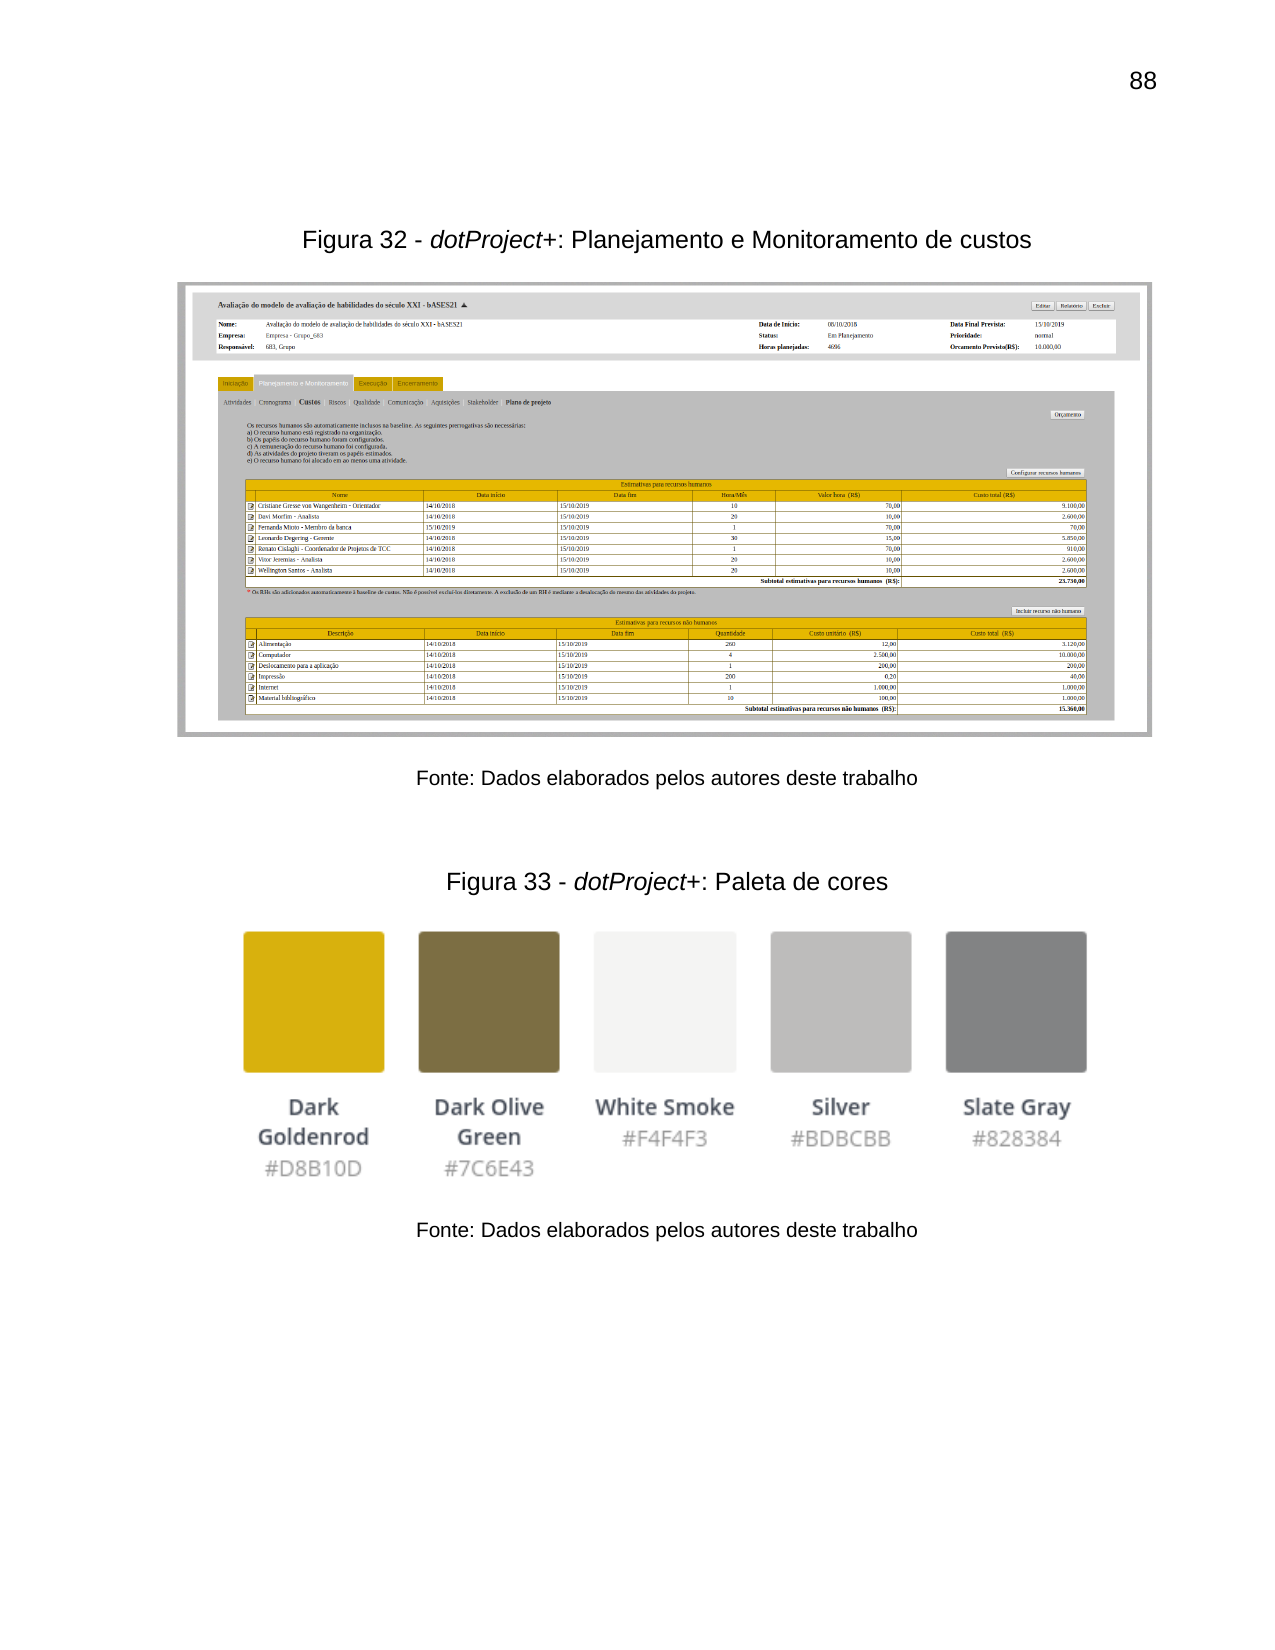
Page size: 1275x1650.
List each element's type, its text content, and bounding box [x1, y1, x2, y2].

picture [236, 924, 1098, 1189]
picture [177, 282, 1153, 737]
text Fonte: Dados elaborados pelos autores deste trabalho [177, 1218, 1157, 1242]
text Fonte: Dados elaborados pelos autores deste trabalho [177, 766, 1157, 789]
text Figura 33 - dotProject+: Paleta de cores [177, 867, 1157, 896]
text Figura 32 - dotProject+: Planejamento e Monitoramento de custos [177, 225, 1157, 254]
